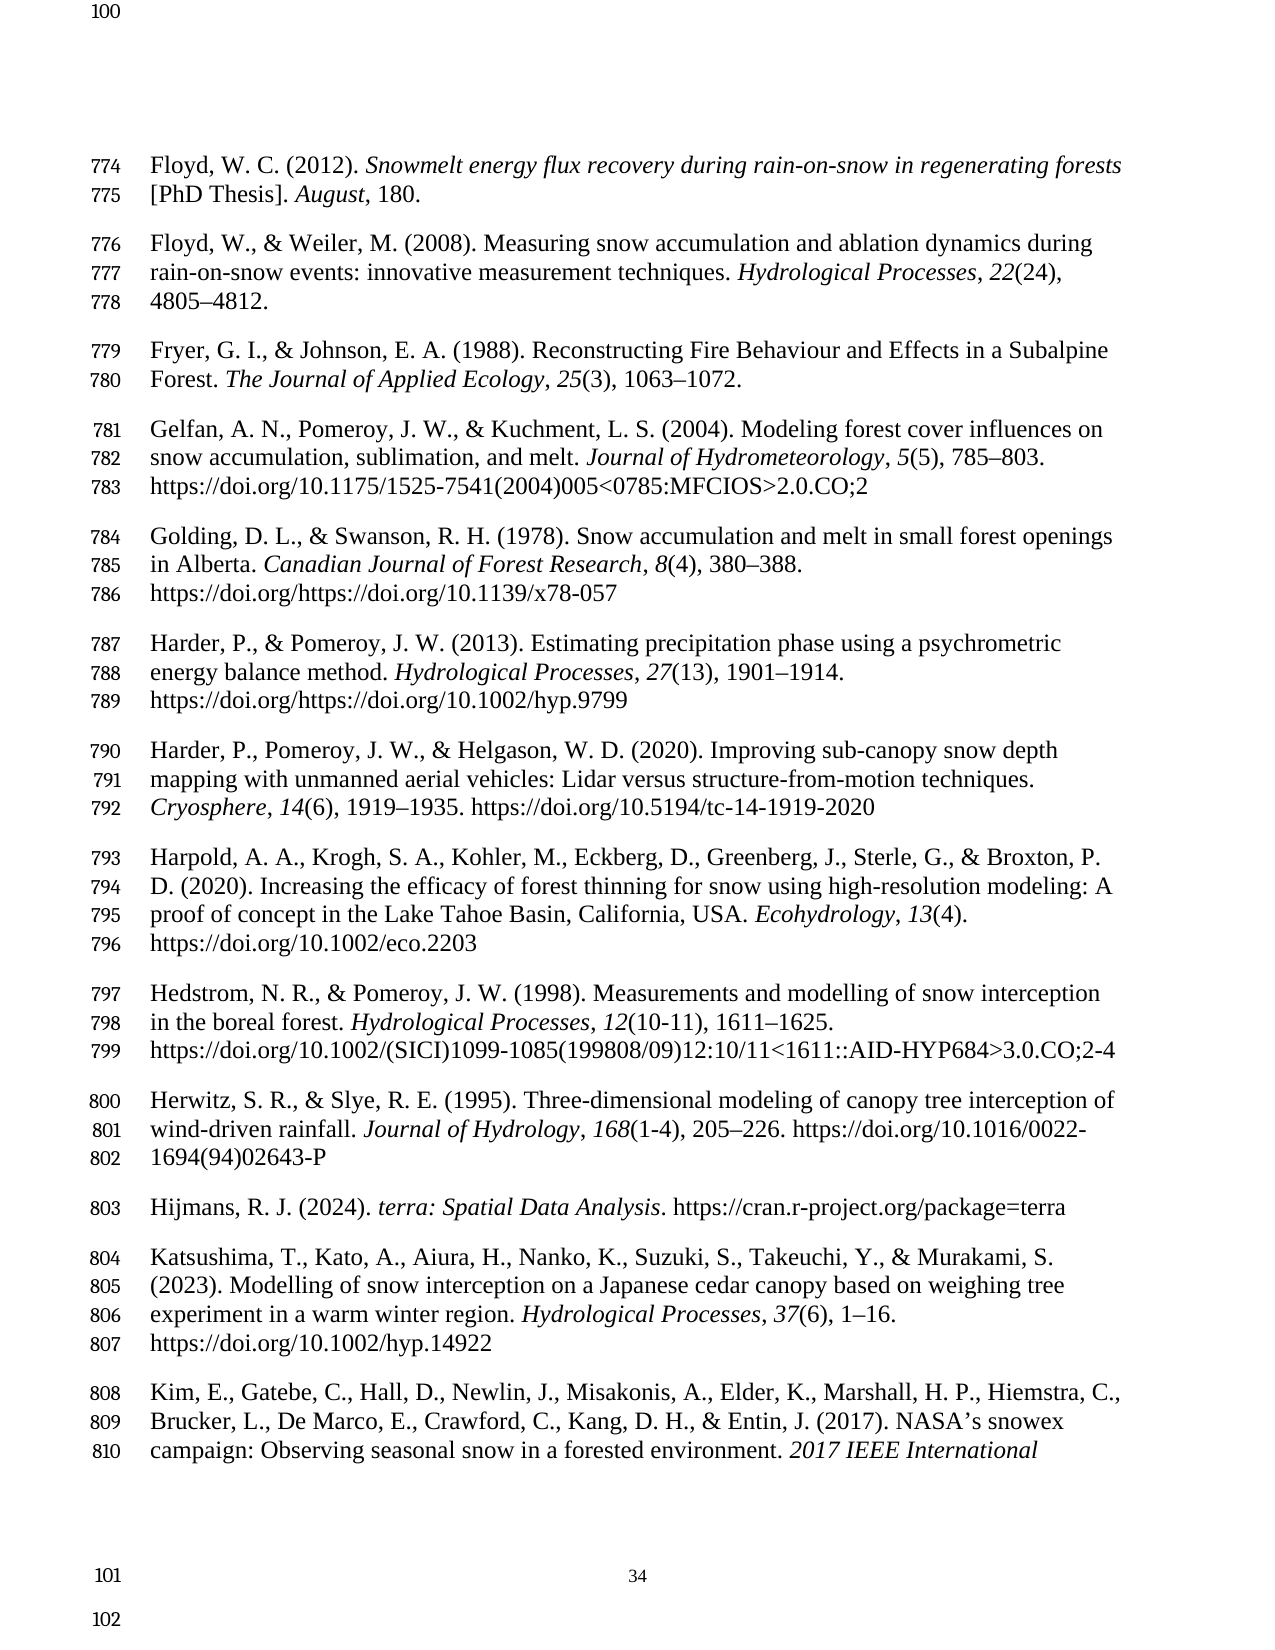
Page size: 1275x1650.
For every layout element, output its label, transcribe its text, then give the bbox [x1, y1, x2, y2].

text Gelfan, A. N., Pomeroy, J. W., & Kuchment, L. S. (2004). Modeling forest cover influences on snow accumulation, sublimation, and melt. Journal of Hydrometeorology, 5(5), 785–803. https://doi.org/10.1175/1525-7541(2004)005<0785:MFCIOS>2.0.CO;2 [150, 414, 1125, 500]
text Harder, P., Pomeroy, J. W., & Helgason, W. D. (2020). Improving sub-canopy snow depth mapping with unmanned aerial vehicles: Lidar versus structure-from-motion techniques. Cryosphere, 14(6), 1919–1935. https://doi.org/10.5194/tc-14-1919-2020 [150, 735, 1125, 821]
text Harpold, A. A., Krogh, S. A., Kohler, M., Eckberg, D., Greenberg, J., Sterle, G., & Broxton, P. D. (2020). Increasing the efficacy of forest thinning for snow using high-resolution modeling: A proof of concept in the Lake Tahoe Basin, California, USA. Ecohydrology, 13(4). https://doi.org/10.1002/eco.2203 [150, 842, 1125, 957]
text Fryer, G. I., & Johnson, E. A. (1988). Reconstructing Fire Behaviour and Effects in a Subalpine Forest. The Journal of Applied Ecology, 25(3), 1063–1072. [150, 335, 1125, 393]
text Katsushima, T., Kato, A., Aiura, H., Nanko, K., Suzuki, S., Takeuchi, Y., & Murakami, S. (2023). Modelling of snow interception on a Japanese cedar canopy based on weighing tree experiment in a warm winter region. Hydrological Processes, 37(6), 1–16. https://doi.org/10.1002/hyp.14922 [150, 1242, 1125, 1357]
text Hedstrom, N. R., & Pomeroy, J. W. (1998). Measurements and modelling of snow interception in the boreal forest. Hydrological Processes, 12(10-11), 1611–1625. https://doi.org/10.1002/(SICI)1099-1085(199808/09)12:10/11<1611::AID-HYP684>3.0.CO;2-4 [150, 978, 1125, 1064]
text Floyd, W. C. (2012). Snowmelt energy flux recovery during rain-on-snow in regenerating forests [PhD Thesis]. August, 180. [150, 150, 1125, 207]
text Harder, P., & Pomeroy, J. W. (2013). Estimating precipitation phase using a psychrometric energy balance method. Hydrological Processes, 27(13), 1901–1914. https://doi.org/https://doi.org/10.1002/hyp.9799 [150, 628, 1125, 714]
text Golding, D. L., & Swanson, R. H. (1978). Snow accumulation and melt in small forest openings in Alberta. Canadian Journal of Forest Research, 8(4), 380–388. https://doi.org/https://doi.org/10.1139/x78-057 [150, 521, 1125, 607]
text Floyd, W., & Weiler, M. (2008). Measuring snow accumulation and ablation dynamics during rain-on-snow events: innovative measurement techniques. Hydrological Processes, 22(24), 4805–4812. [150, 228, 1125, 314]
text Herwitz, S. R., & Slye, R. E. (1995). Three-dimensional modeling of canopy tree interception of wind-driven rainfall. Journal of Hydrology, 168(1-4), 205–226. https://doi.org/10.1016/0022-1694(94)02643-P [150, 1085, 1125, 1171]
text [150, 1377, 1125, 1464]
text Hijmans, R. J. (2024). terra: Spatial Data Analysis. https://cran.r-project.org/package=terra [150, 1192, 1125, 1221]
